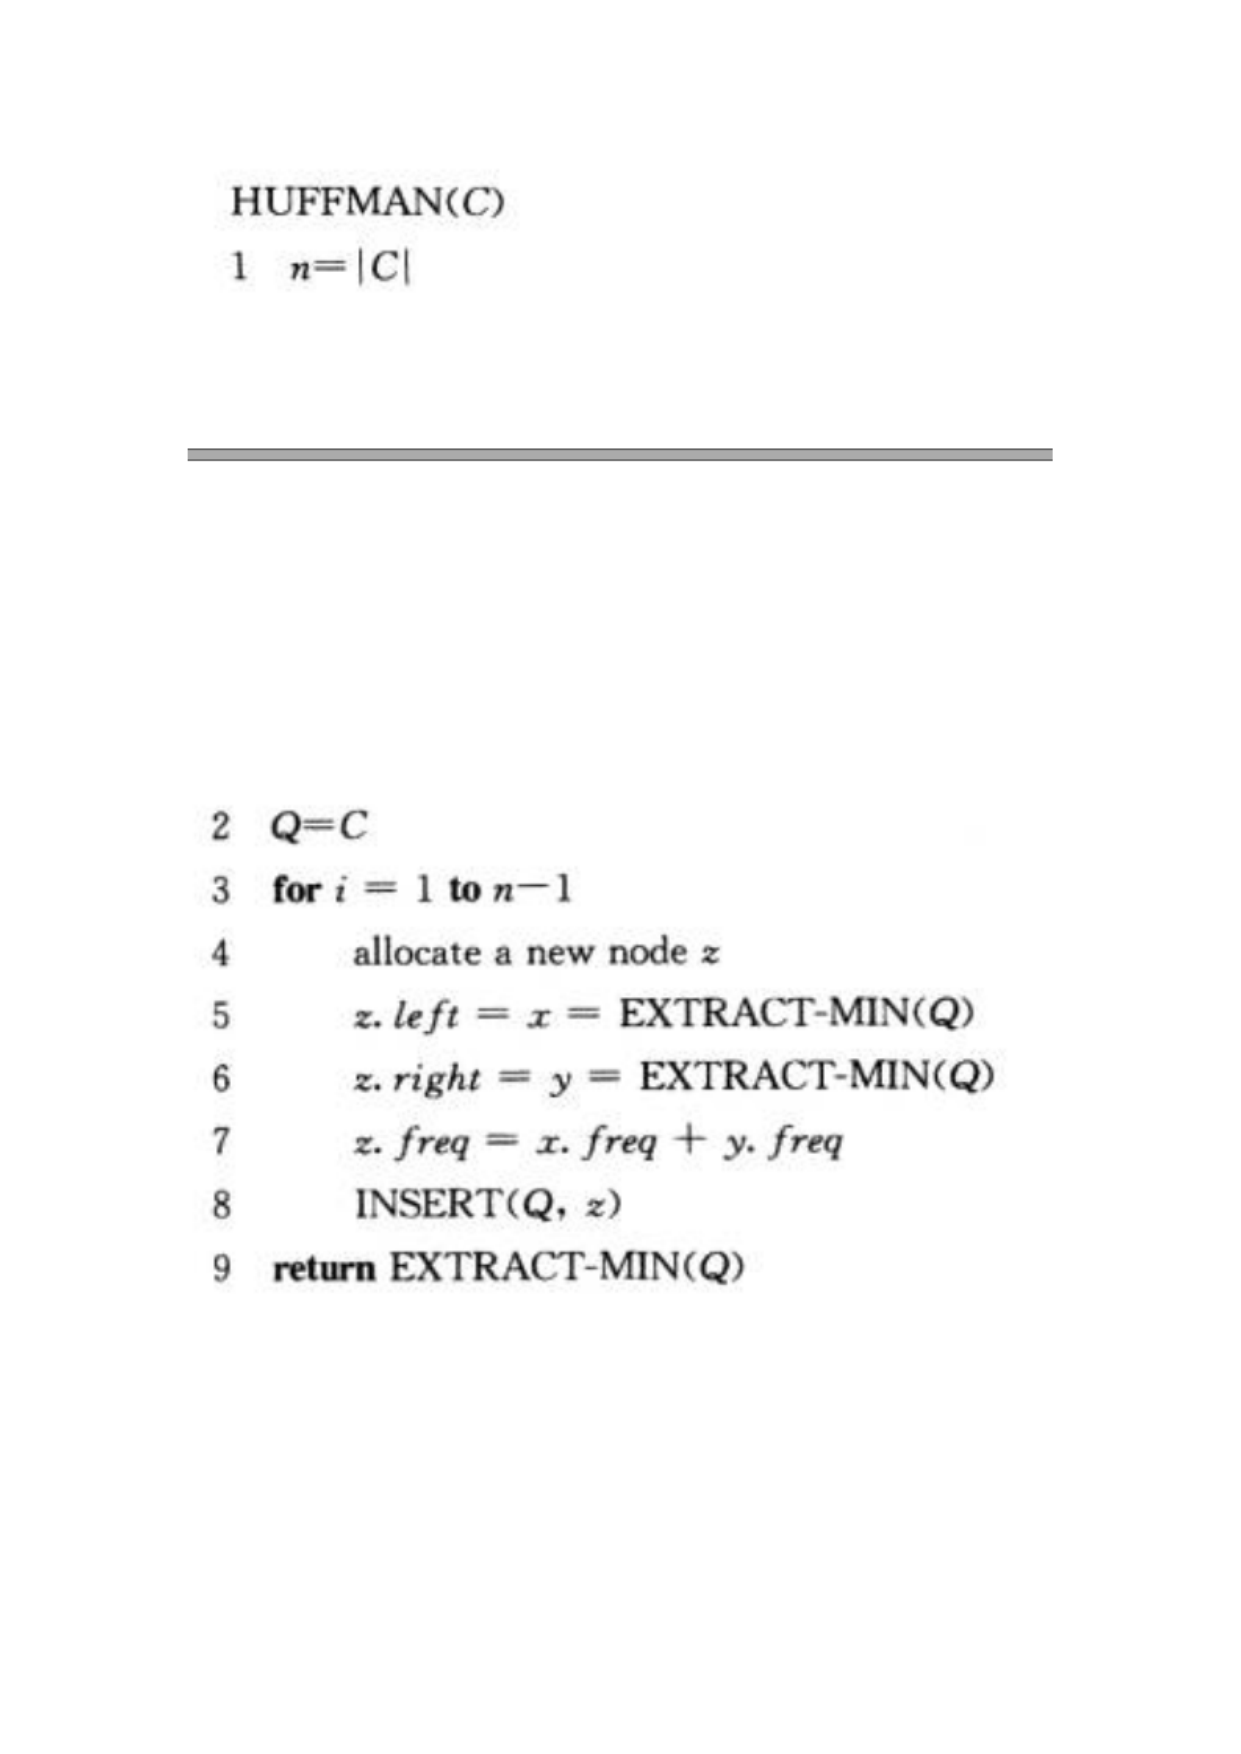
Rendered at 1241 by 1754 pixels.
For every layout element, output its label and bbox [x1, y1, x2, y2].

picture [187, 162, 1053, 1315]
